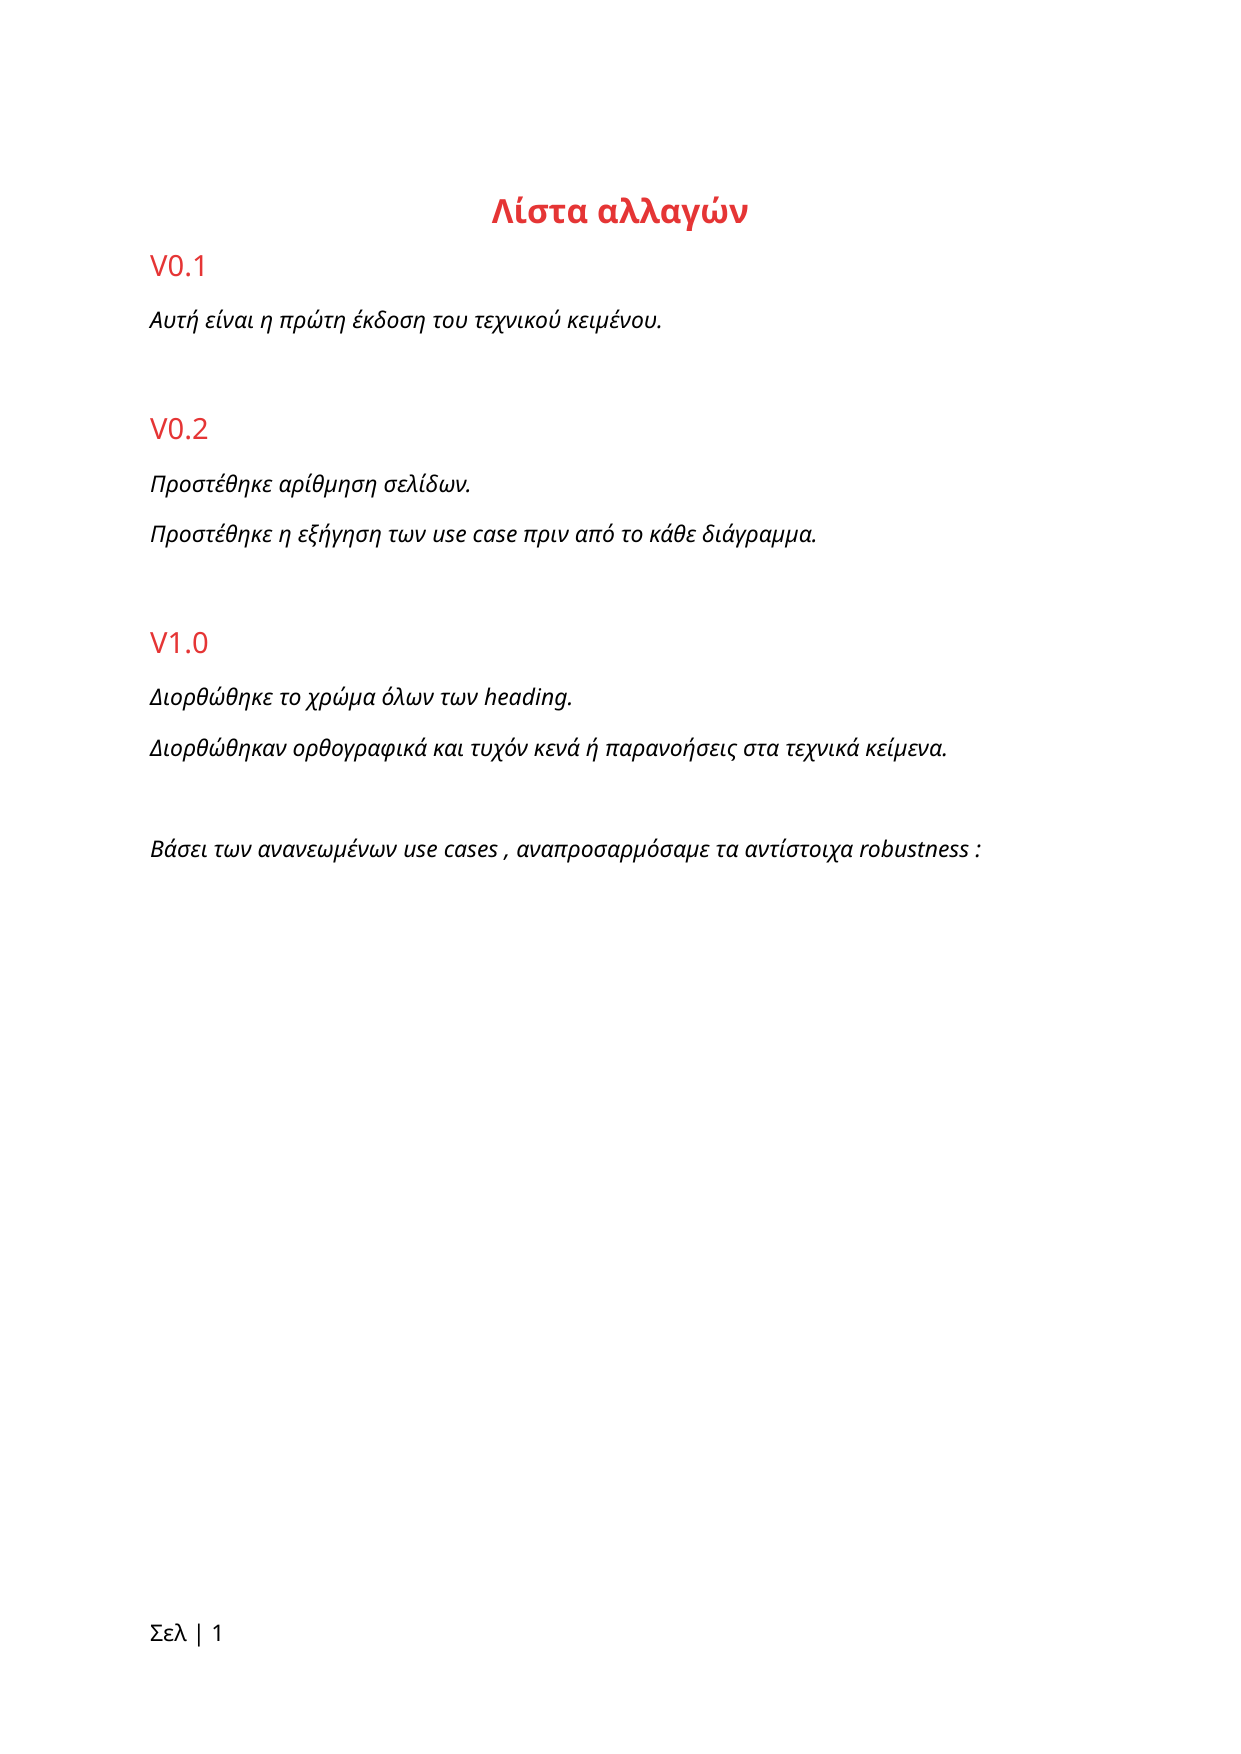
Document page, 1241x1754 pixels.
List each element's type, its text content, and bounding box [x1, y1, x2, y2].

text Βάσει των ανανεωμένων use cases , αναπροσαρμόσαμε τα αντίστοιχα robustness : [150, 833, 1090, 864]
text Προστέθηκε η εξήγηση των use case πριν από το κάθε διάγραμμα. [150, 518, 1090, 549]
subtitle Λίστα αλλαγών [150, 187, 1090, 233]
text Αυτή είναι η πρώτη έκδοση του τεχνικού κειμένου. [150, 304, 1090, 336]
text V0.1 [150, 245, 1090, 284]
text V1.0 [150, 622, 1090, 662]
text Διορθώθηκαν ορθογραφικά και τυχόν κενά ή παρανοήσεις στα τεχνικά κείμενα. [150, 732, 1090, 763]
text Προστέθηκε αρίθμηση σελίδων. [150, 468, 1090, 499]
text Διορθώθηκε το χρώμα όλων των heading. [150, 681, 1090, 713]
text V0.2 [150, 408, 1090, 448]
